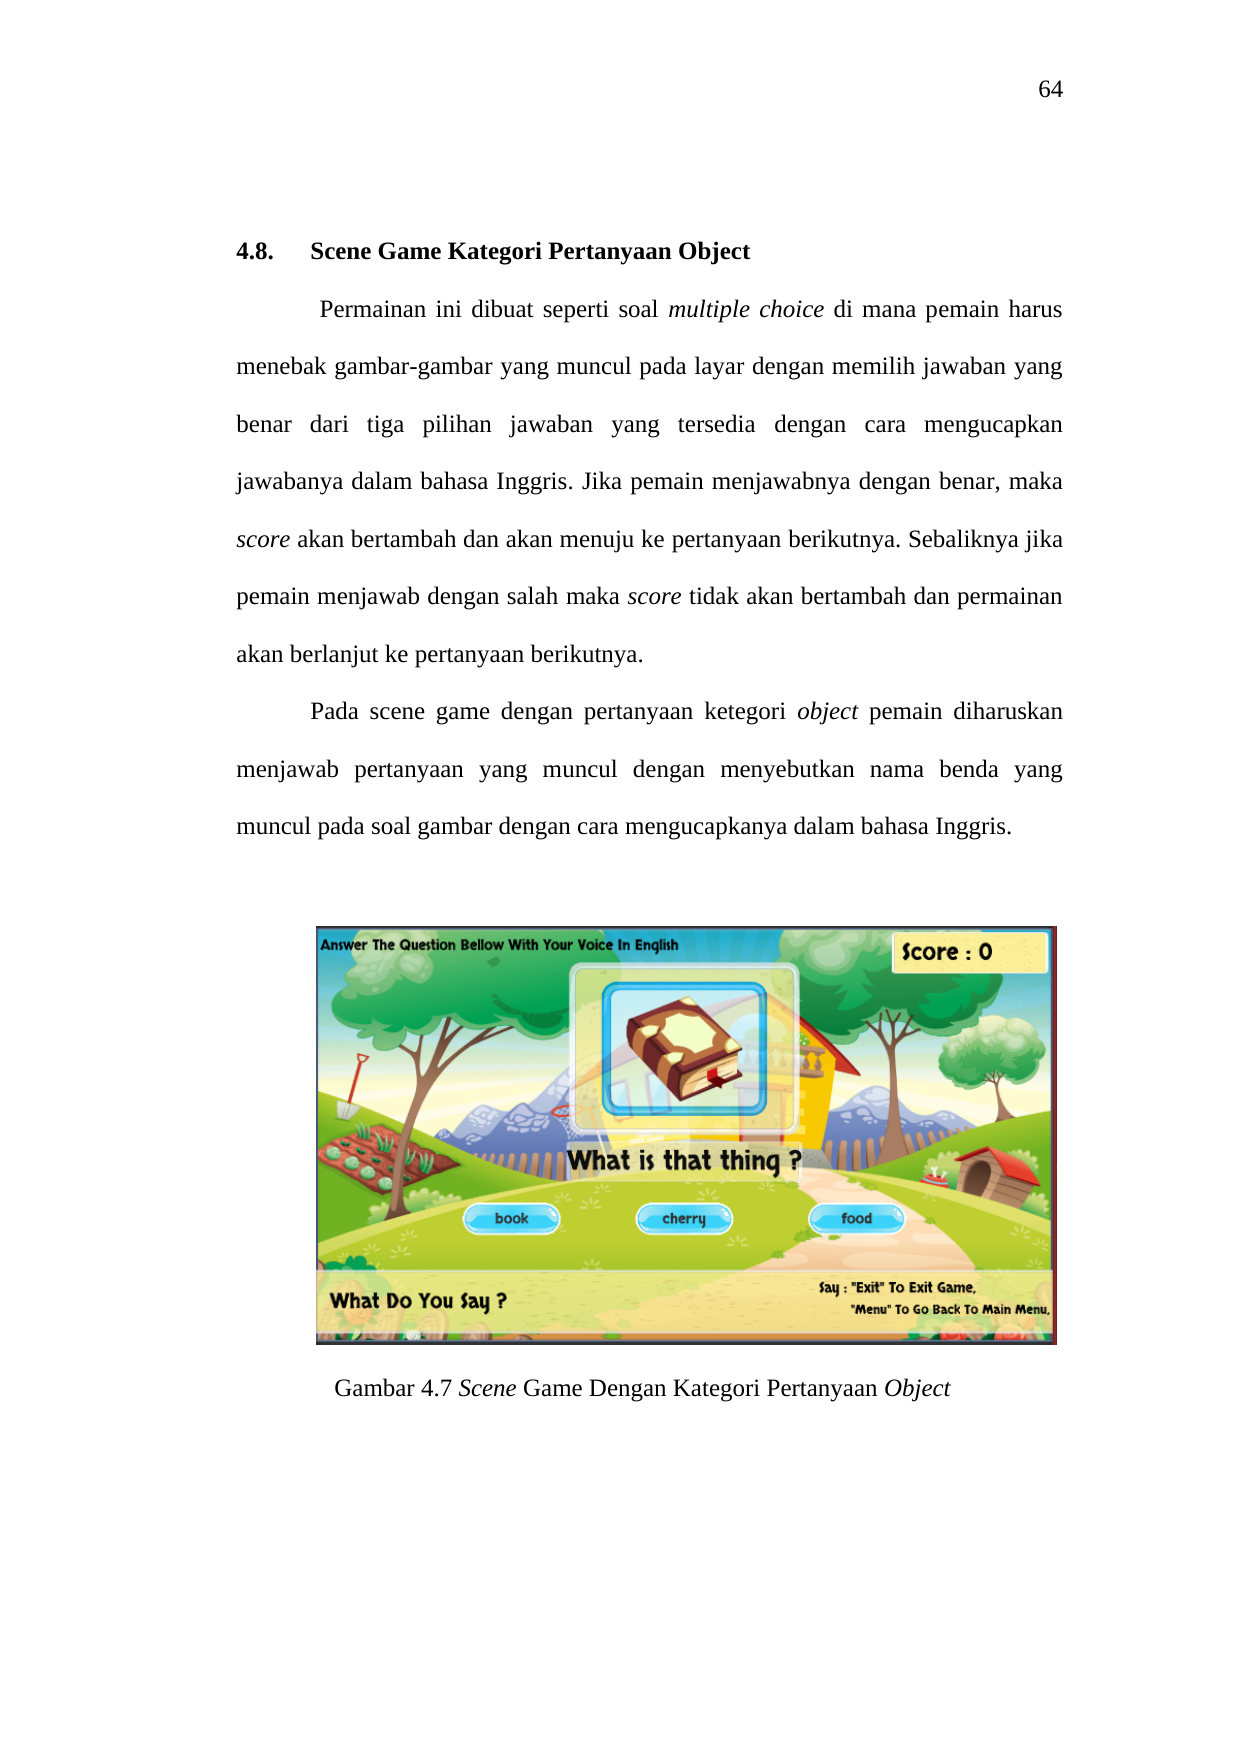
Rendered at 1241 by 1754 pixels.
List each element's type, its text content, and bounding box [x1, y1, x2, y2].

list Permainan ini dibuat seperti soal multiple choice di mana pemain harus menebak gambar-gambar yang muncul pada layar dengan memilih jawaban yang benar dari tiga pilihan jawaban yang tersedia dengan cara mengucapkan jawabanya dalam bahasa Inggris. Jika pemain menjawabnya dengan benar, maka score akan bertambah dan akan menuju ke pertanyaan berikutnya. Sebaliknya jika pemain menjawab dengan salah maka score tidak akan bertambah dan permainan akan berlanjut ke pertanyaan berikutnya. [236, 294, 1063, 667]
list Scene Game Kategori Pertanyaan Object [236, 236, 1063, 265]
picture [316, 926, 1057, 1345]
list Gambar 4.7 Scene Game Dengan Kategori Pertanyaan Object [221, 1373, 1063, 1402]
list Pada scene game dengan pertanyaan ketegori object pemain diharuskan menjawab pertanyaan yang muncul dengan menyebutkan nama benda yang muncul pada soal gambar dengan cara mengucapkanya dalam bahasa Inggris. [236, 696, 1063, 840]
